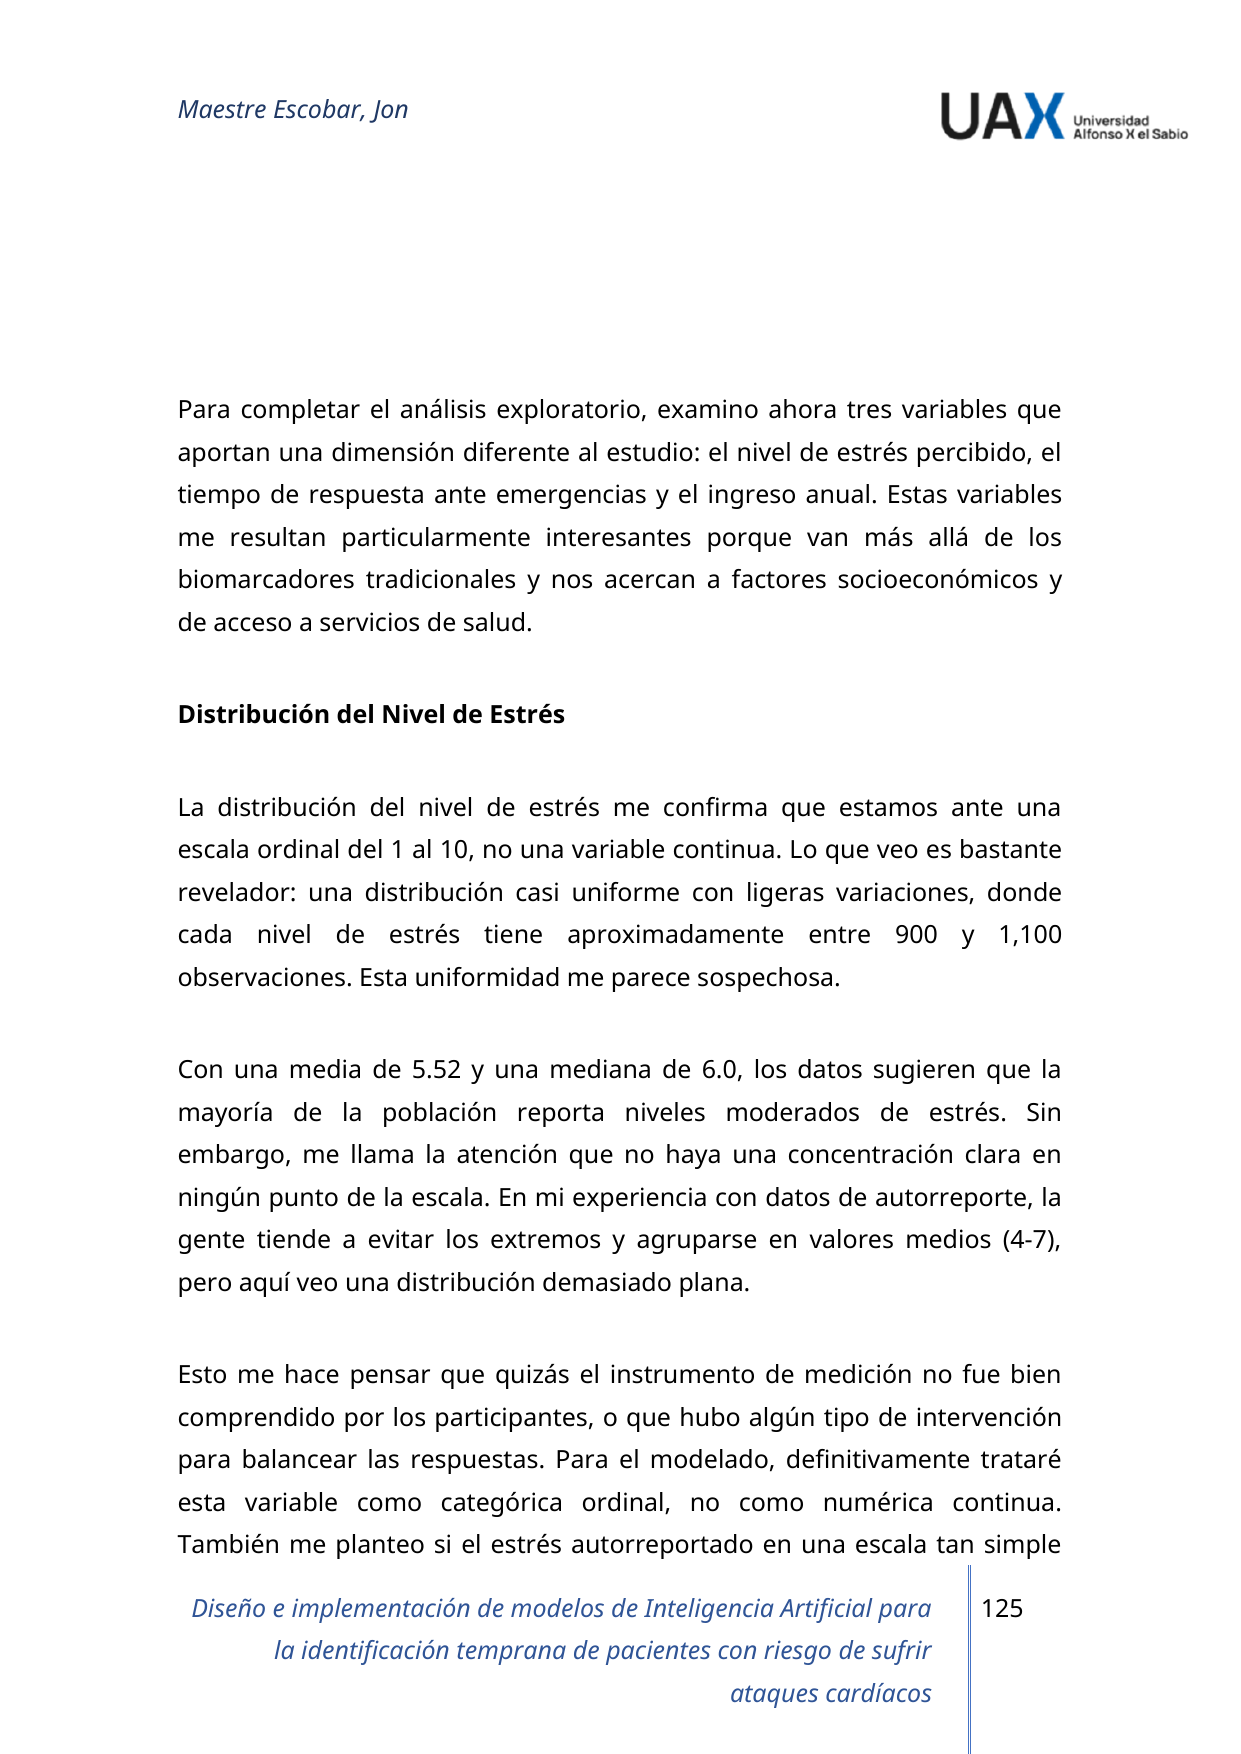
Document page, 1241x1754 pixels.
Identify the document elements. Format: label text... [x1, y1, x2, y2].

text Distribución del Nivel de Estrés [177, 697, 1063, 731]
text Para completar el análisis exploratorio, examino ahora tres variables que aportan una dimensión diferente al estudio: el nivel de estrés percibido, el tiempo de respuesta ante emergencias y el ingreso anual. Estas variables me resultan particularmente interesantes porque van más allá de los biomarcadores tradicionales y nos acercan a factores socioeconómicos y de acceso a servicios de salud. [177, 392, 1063, 638]
text Con una media de 5.52 y una mediana de 6.0, los datos sugieren que la mayoría de la población reporta niveles moderados de estrés. Sin embargo, me llama la atención que no haya una concentración clara en ningún punto de la escala. En mi experiencia con datos de autorreporte, la gente tiende a evitar los extremos y agruparse en valores medios (4-7), pero aquí veo una distribución demasiado plana. [177, 1052, 1063, 1298]
picture [940, 89, 1192, 144]
text La distribución del nivel de estrés me confirma que estamos ante una escala ordinal del 1 al 10, no una variable continua. Lo que veo es bastante revelador: una distribución casi uniforme con ligeras variaciones, donde cada nivel de estrés tiene aproximadamente entre 900 y 1,100 observaciones. Esta uniformidad me parece sospechosa. [177, 789, 1063, 993]
